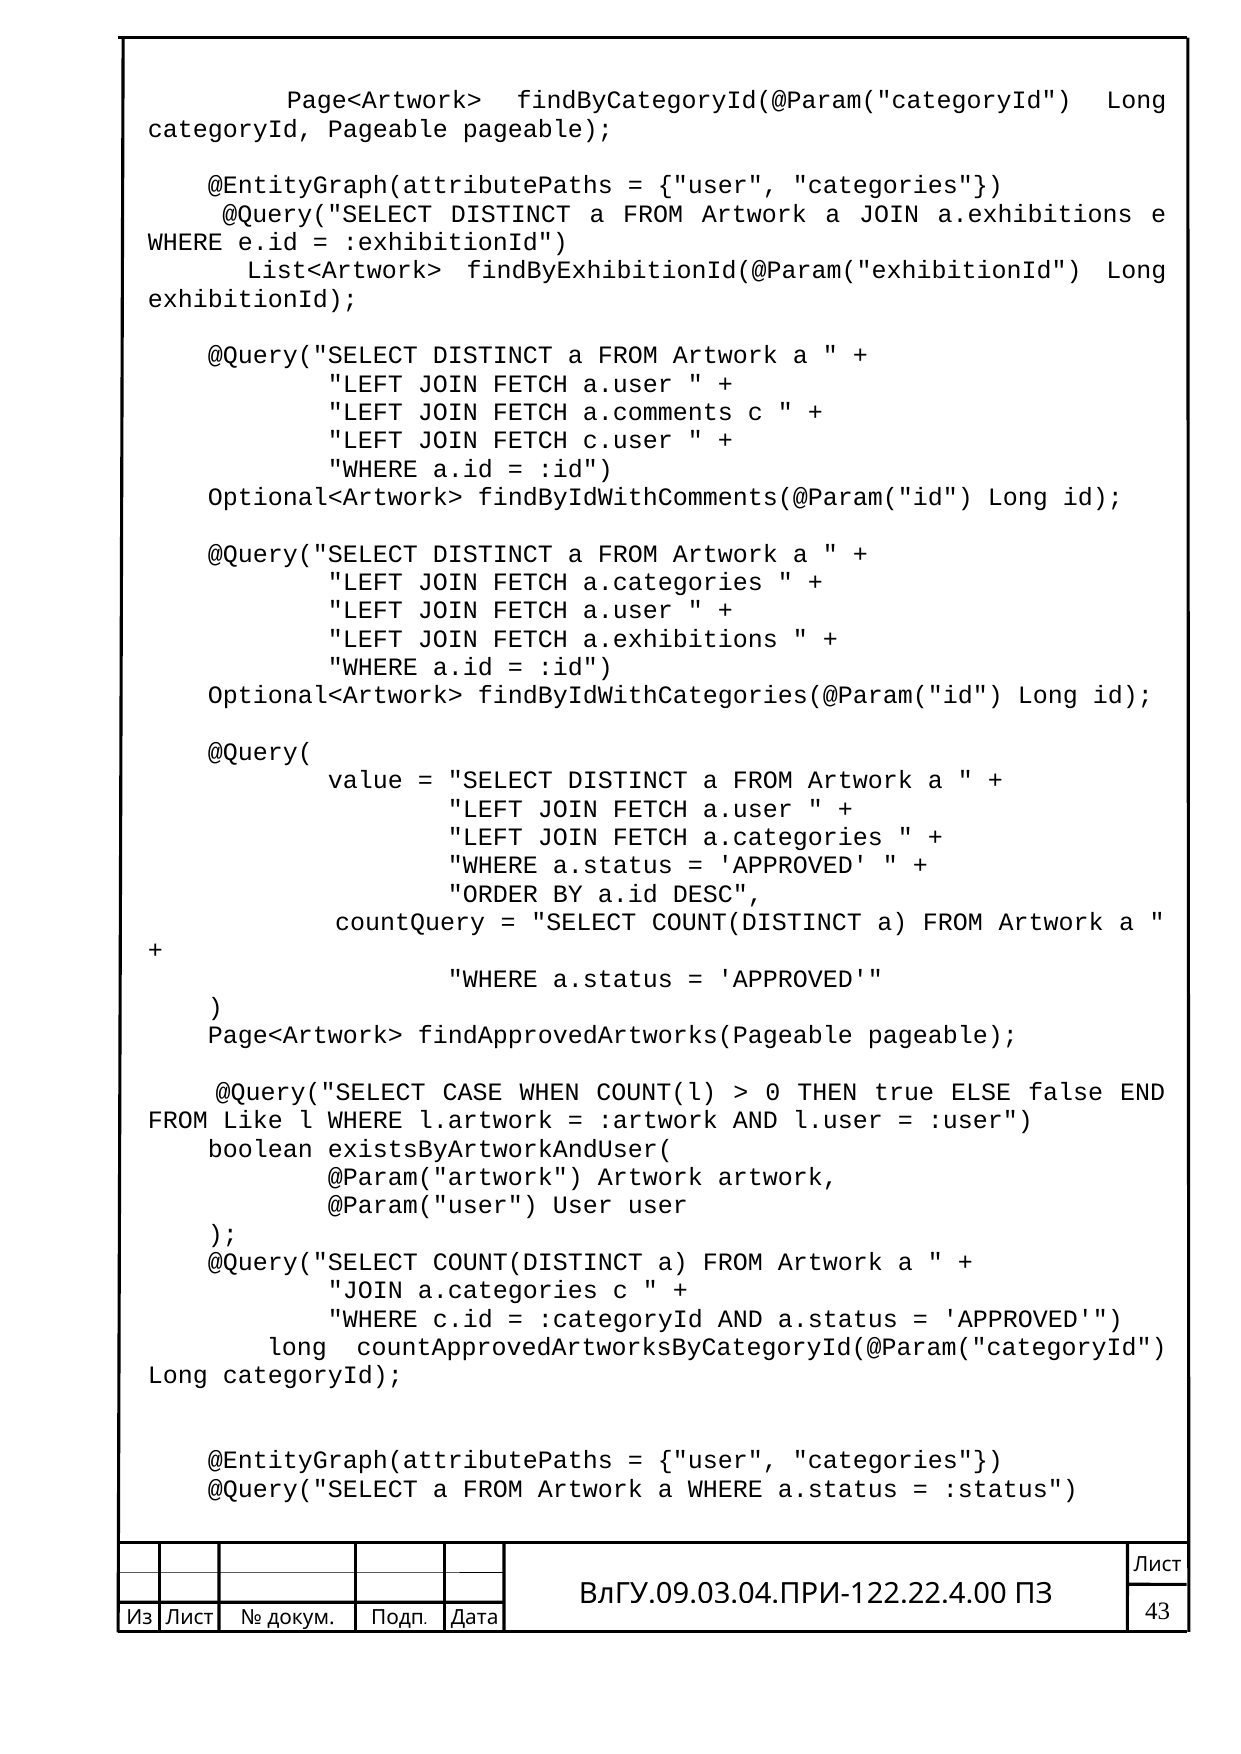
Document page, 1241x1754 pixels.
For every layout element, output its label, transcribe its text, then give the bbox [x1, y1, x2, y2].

text "WHERE a.id = :id") [148, 654, 1167, 683]
text @EntityGraph(attributePaths = {"user", "categories"}) [148, 1448, 1167, 1476]
text ) [148, 994, 1167, 1023]
text @Query( [148, 739, 1167, 768]
text Optional<Artwork> findByIdWithComments(@Param("id") Long id); [148, 484, 1167, 513]
text "ORDER BY a.id DESC", [148, 881, 1167, 909]
text @Param("artwork") Artwork artwork, [148, 1164, 1167, 1193]
text Page<Artwork> findApprovedArtworks(Pageable pageable); [148, 1023, 1167, 1051]
text @Param("user") User user [148, 1193, 1167, 1221]
text value = "SELECT DISTINCT a FROM Artwork a " + [148, 768, 1167, 796]
text @EntityGraph(attributePaths = {"user", "categories"}) [148, 173, 1167, 201]
text "LEFT JOIN FETCH a.categories " + [148, 824, 1167, 853]
text Page<Artwork> findByCategoryId(@Param("categoryId") Long categoryId, Pageable pageable); [148, 88, 1167, 144]
text "WHERE c.id = :categoryId AND a.status = 'APPROVED'") [148, 1306, 1167, 1334]
text @Query("SELECT CASE WHEN COUNT(l) > 0 THEN true ELSE false END FROM Like l WHERE l.artwork = :artwork AND l.user = :user") [148, 1079, 1167, 1136]
text "LEFT JOIN FETCH a.user " + [148, 598, 1167, 626]
text @Query("SELECT DISTINCT a FROM Artwork a " + [148, 343, 1167, 371]
text boolean existsByArtworkAndUser( [148, 1136, 1167, 1164]
text "LEFT JOIN FETCH a.exhibitions " + [148, 626, 1167, 654]
text long countApprovedArtworksByCategoryId(@Param("categoryId") Long categoryId); [148, 1334, 1167, 1391]
text @Query("SELECT COUNT(DISTINCT a) FROM Artwork a " + [148, 1249, 1167, 1278]
text "WHERE a.id = :id") [148, 456, 1167, 484]
text "LEFT JOIN FETCH a.comments c " + [148, 399, 1167, 428]
text @Query("SELECT DISTINCT a FROM Artwork a " + [148, 541, 1167, 569]
text @Query("SELECT DISTINCT a FROM Artwork a JOIN a.exhibitions e WHERE e.id = :exhibitionId") [148, 201, 1167, 258]
text "JOIN a.categories c " + [148, 1278, 1167, 1306]
text "WHERE a.status = 'APPROVED'" [148, 966, 1167, 994]
text ); [148, 1221, 1167, 1249]
text Optional<Artwork> findByIdWithCategories(@Param("id") Long id); [148, 683, 1167, 711]
text "WHERE a.status = 'APPROVED' " + [148, 853, 1167, 881]
text "LEFT JOIN FETCH a.user " + [148, 371, 1167, 399]
text "LEFT JOIN FETCH a.user " + [148, 796, 1167, 824]
text "LEFT JOIN FETCH c.user " + [148, 428, 1167, 456]
text @Query("SELECT a FROM Artwork a WHERE a.status = :status") [148, 1476, 1167, 1504]
text countQuery = "SELECT COUNT(DISTINCT a) FROM Artwork a " + [148, 909, 1167, 966]
text List<Artwork> findByExhibitionId(@Param("exhibitionId") Long exhibitionId); [148, 258, 1167, 314]
text "LEFT JOIN FETCH a.categories " + [148, 569, 1167, 598]
